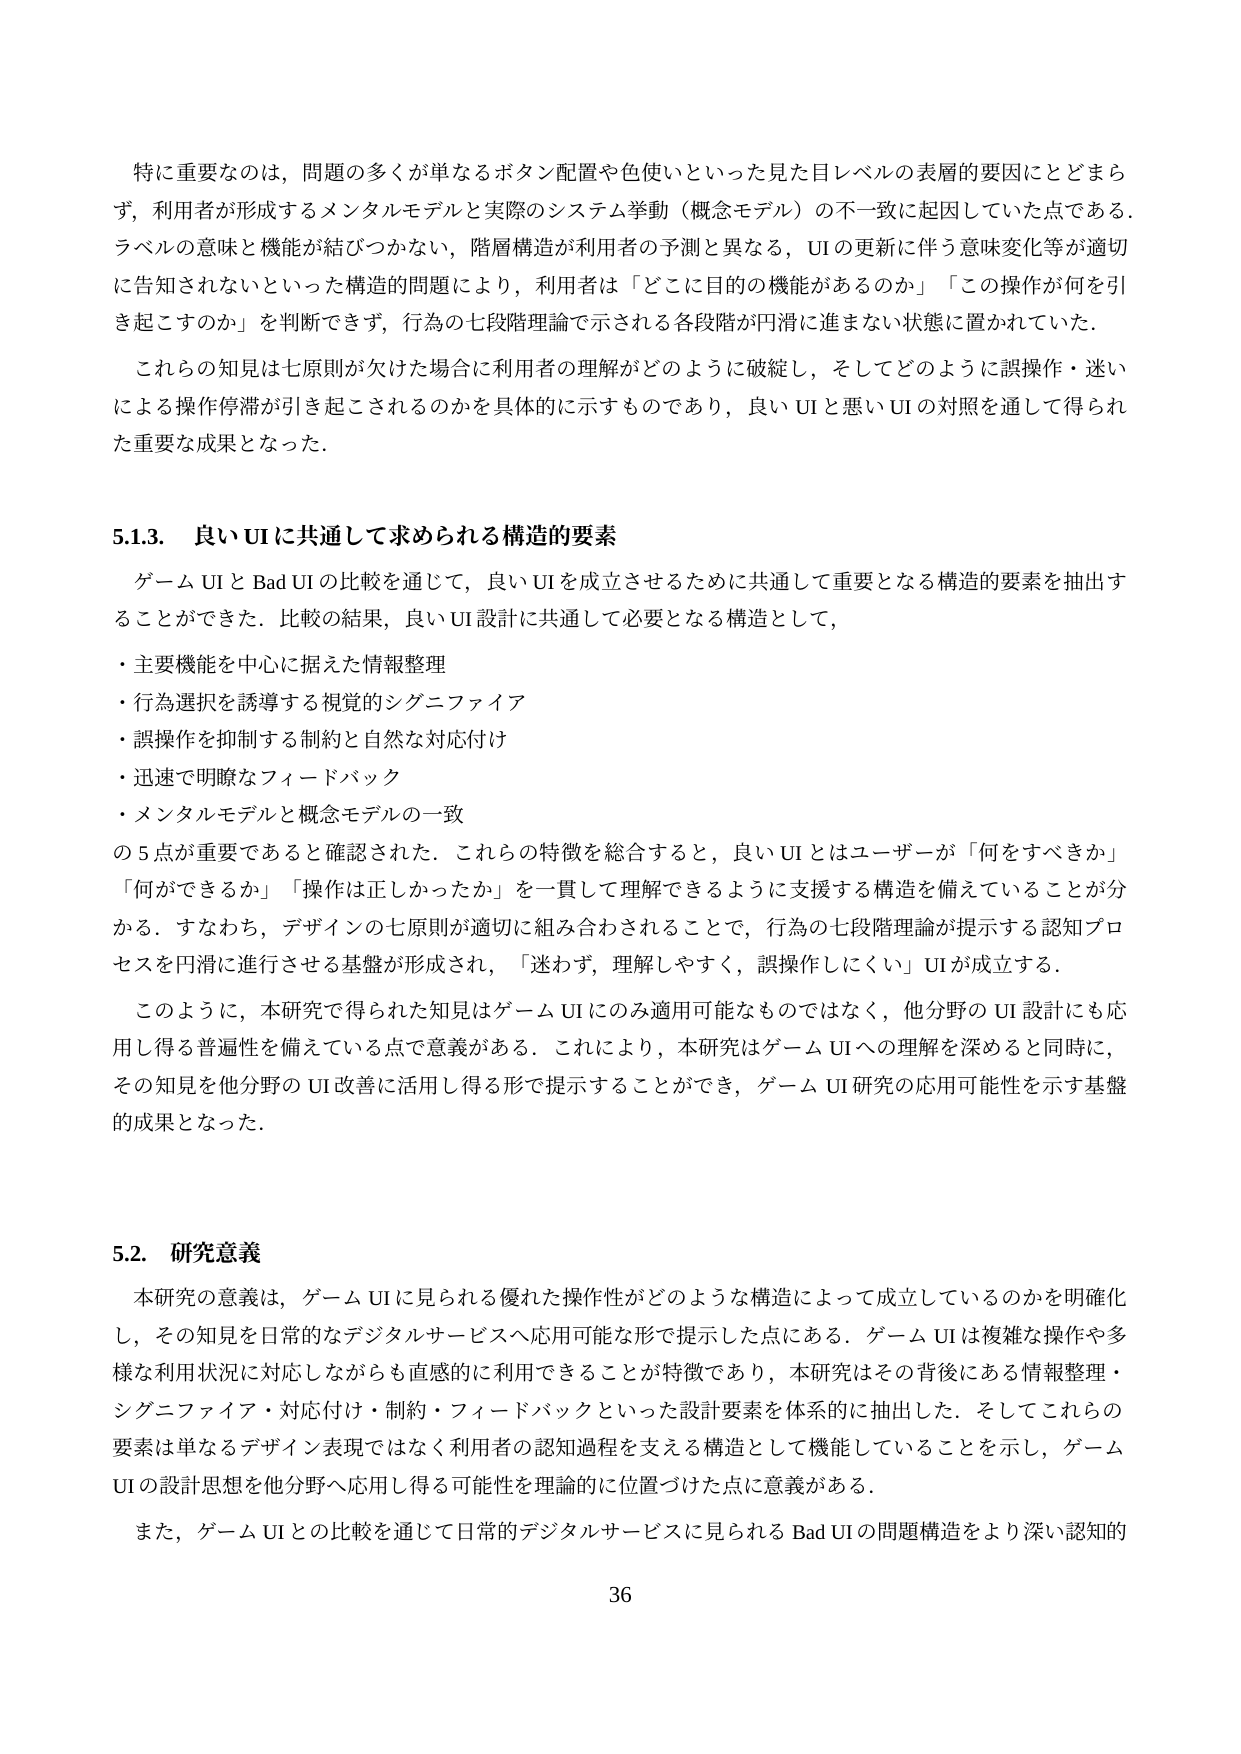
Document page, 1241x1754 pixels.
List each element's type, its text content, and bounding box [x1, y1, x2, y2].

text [112, 1511, 1128, 1549]
text 本研究の意義は，ゲームUIに見られる優れた操作性がどのような構造によって成立しているのかを明確化し，その知見を日常的なデジタルサービスへ応用可能な形で提示した点にある．ゲームUIは複雑な操作や多様な利用状況に対応しながらも直感的に利用できることが特徴であり，本研究はその背後にある情報整理・シグニファイア・対応付け・制約・フィードバックといった設計要素を体系的に抽出した．そしてこれらの要素は単なるデザイン表現ではなく利用者の認知過程を支える構造として機能していることを示し，ゲームUIの設計思想を他分野へ応用し得る可能性を理論的に位置づけた点に意義がある． [112, 1278, 1128, 1503]
text このように，本研究で得られた知見はゲームUIにのみ適用可能なものではなく，他分野の UI 設計にも応用し得る普遍性を備えている点で意義がある．これにより，本研究はゲームUIへの理解を深めると同時に，その知見を他分野のUI改善に活用し得る形で提示することができ，ゲームUI研究の応用可能性を示す基盤的成果となった． [112, 991, 1128, 1178]
text 5.2. 研究意義 [112, 1232, 1128, 1270]
text 5.1.3. 良いUIに共通して求められる構造的要素 [112, 516, 1128, 553]
text これらの知見は七原則が欠けた場合に利用者の理解がどのように破綻し，そしてどのように誤操作・迷いによる操作停滞が引き起こされるのかを具体的に示すものであり，良いUIと悪いUIの対照を通して得られた重要な成果となった． [112, 349, 1128, 461]
text ゲームUIとBad UIの比較を通じて，良いUIを成立させるために共通して重要となる構造的要素を抽出することができた．比較の結果，良いUI設計に共通して必要となる構造として， [112, 561, 1128, 636]
text ・主要機能を中心に据えた情報整理 ・行為選択を誘導する視覚的シグニファイア ・誤操作を抑制する制約と自然な対応付け ・迅速で明瞭なフィードバック ・メンタルモデルと概念モデルの一致 の5点が重要であると確認された．これらの特徴を総合すると，良いUIとはユーザーが「何をすべきか」「何ができるか」「操作は正しかったか」を一貫して理解できるように支援する構造を備えていることが分かる．すなわち，デザインの七原則が適切に組み合わされることで，行為の七段階理論が提示する認知プロセスを円滑に進行させる基盤が形成され，「迷わず，理解しやすく，誤操作しにくい」UIが成立する． [112, 645, 1128, 982]
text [112, 153, 1128, 341]
